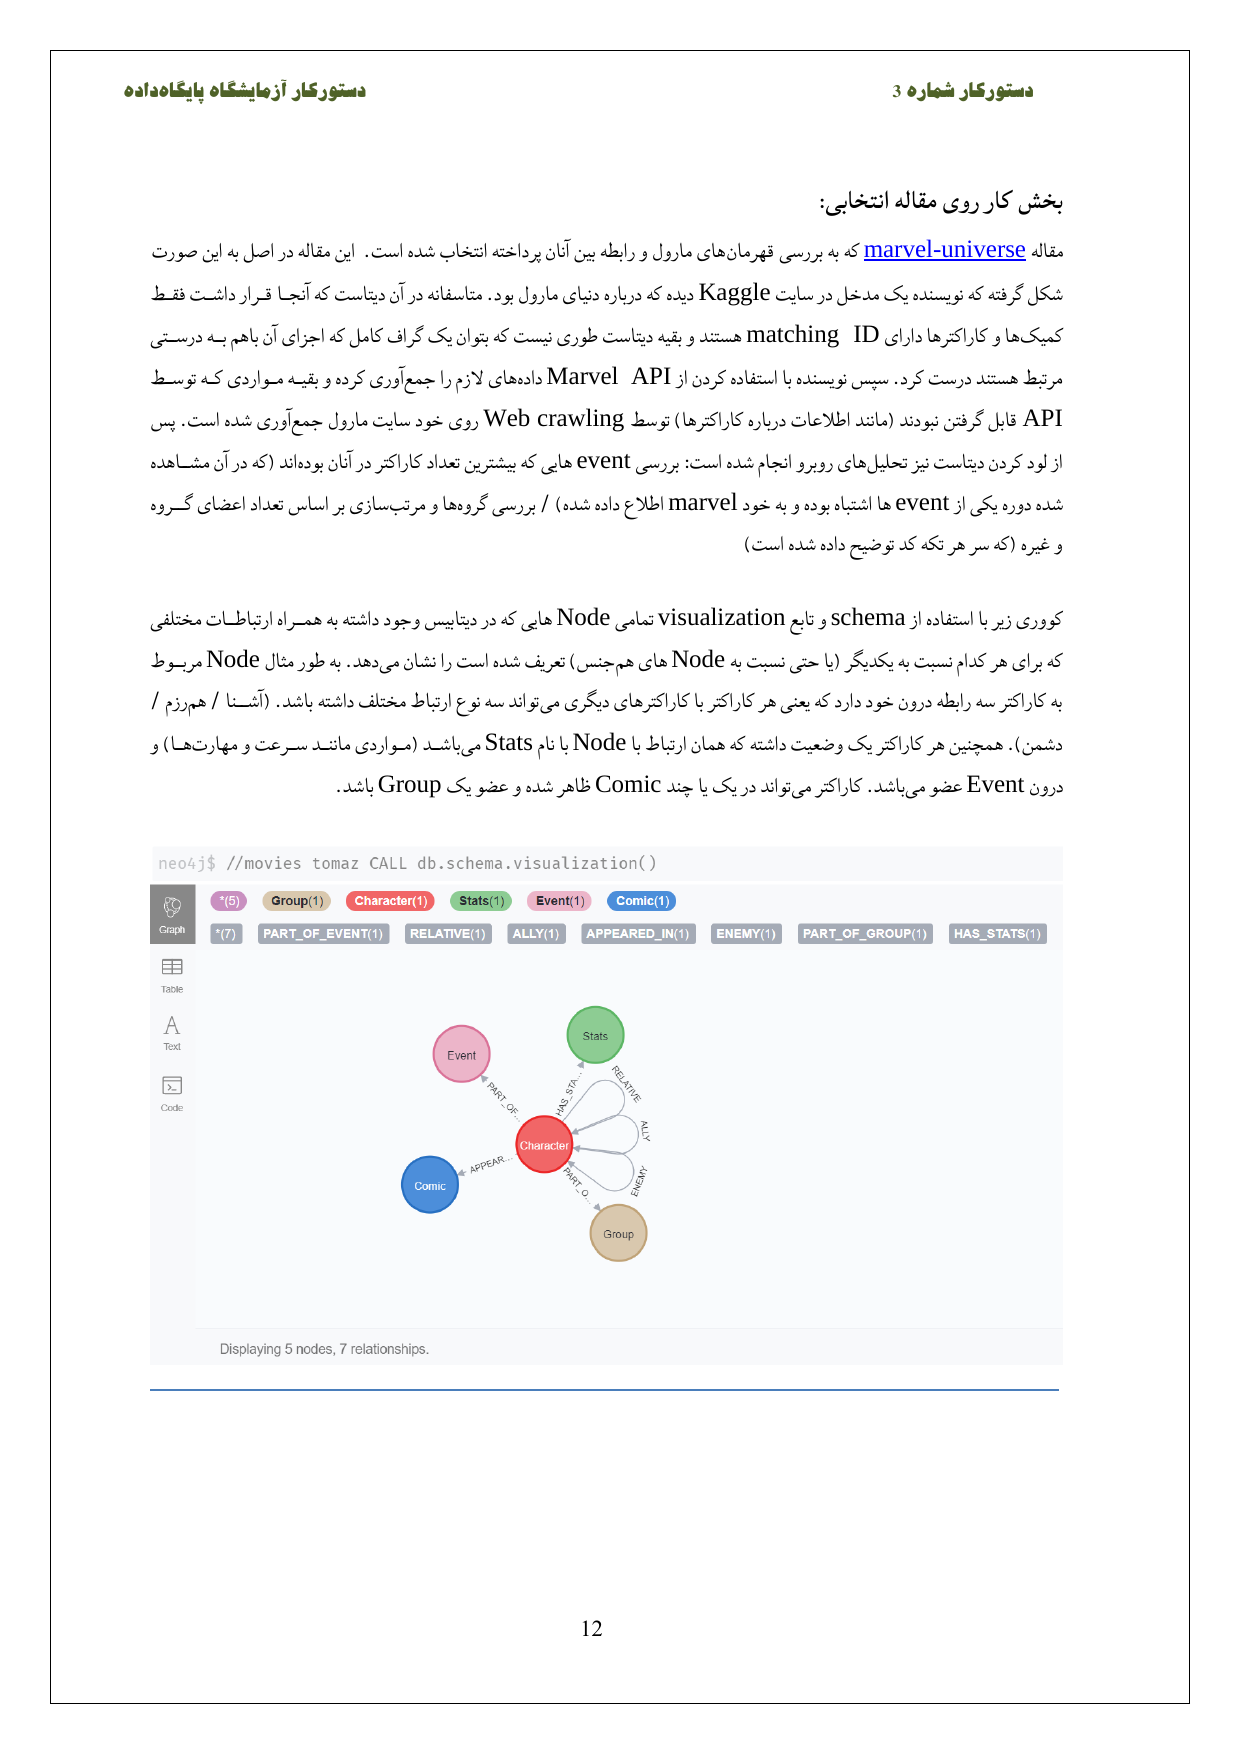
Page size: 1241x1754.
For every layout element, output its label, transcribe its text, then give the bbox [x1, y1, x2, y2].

list کووری زیر با استفاده از schema و تابع visualization تمامی Node هایی که در دیتابیس وجود داشته به همراه ارتباطات مختلفی که برای هر کدام نسبت به یکدیگر (یا حتی نسبت به Node های هم‌جنس) تعریف شده است را نشان می‌دهد. به طور مثال Node مربوط به کاراکتر سه رابطه درون خود دارد که یعنی هر کاراکتر با کاراکترهای دیگری می‌تواند سه نوع ارتباط مختلف داشته باشد. (آشنا / هم‌رزم / دشمن). همچنین هر کاراکتر یک وضعیت داشته که همان ارتباط با Node با نام Stats می‌باشد (مواردی مانند سرعت و مهارت‌ها) و درون Event عضو می‌باشد. کاراکتر می‌تواند در یک یا چند Comic ظاهر شده و عضو یک Group باشد. [150, 602, 1063, 806]
list مقاله marvel-universe که به بررسی قهرمان‌‌های مارول و رابطه بین آنان پرداخته انتخاب شده است. این مقاله در اصل به این صورت شکل گرفته که نویسنده یک مدخل در سایت Kaggle دیده که درباره دنیای مارول بود. متاسفانه در آن دیتاست که آنجا قرار داشت فقط کمیک‌ها و کاراکترها دارای matching ID هستند و بقیه دیتاست طوری نیست که بتوان یک گراف کامل که اجزای آن باهم به درستی مرتبط هستند درست کرد. سپس نویسنده با استفاده کردن از Marvel API داده‌های لازم را جمع‌آوری کرده و بقیه مواردی که توسط API قابل گرفتن نبودند (مانند اطلاعات درباره کاراکترها) توسط Web crawling روی خود سایت مارول جمع‌آوری شده است. پس از لود کردن دیتاست نیز تحلیل‌های روبرو انجام شده است: بررسی event هایی که بیشترین تعداد کاراکتر در آنان بوده‌اند (که در آن مشاهده شده دوره یکی از event ها اشتباه بوده و به خود marvel اطلاع داده شده) / بررسی گروه‌ها و مرتب‌سازی بر اساس تعداد اعضای گروه و غیره (که سر هر تکه کد توضیح داده شده است) [150, 234, 1063, 564]
picture [150, 844, 1063, 1365]
list بخش کار روی مقاله انتخابی: [150, 177, 1063, 227]
